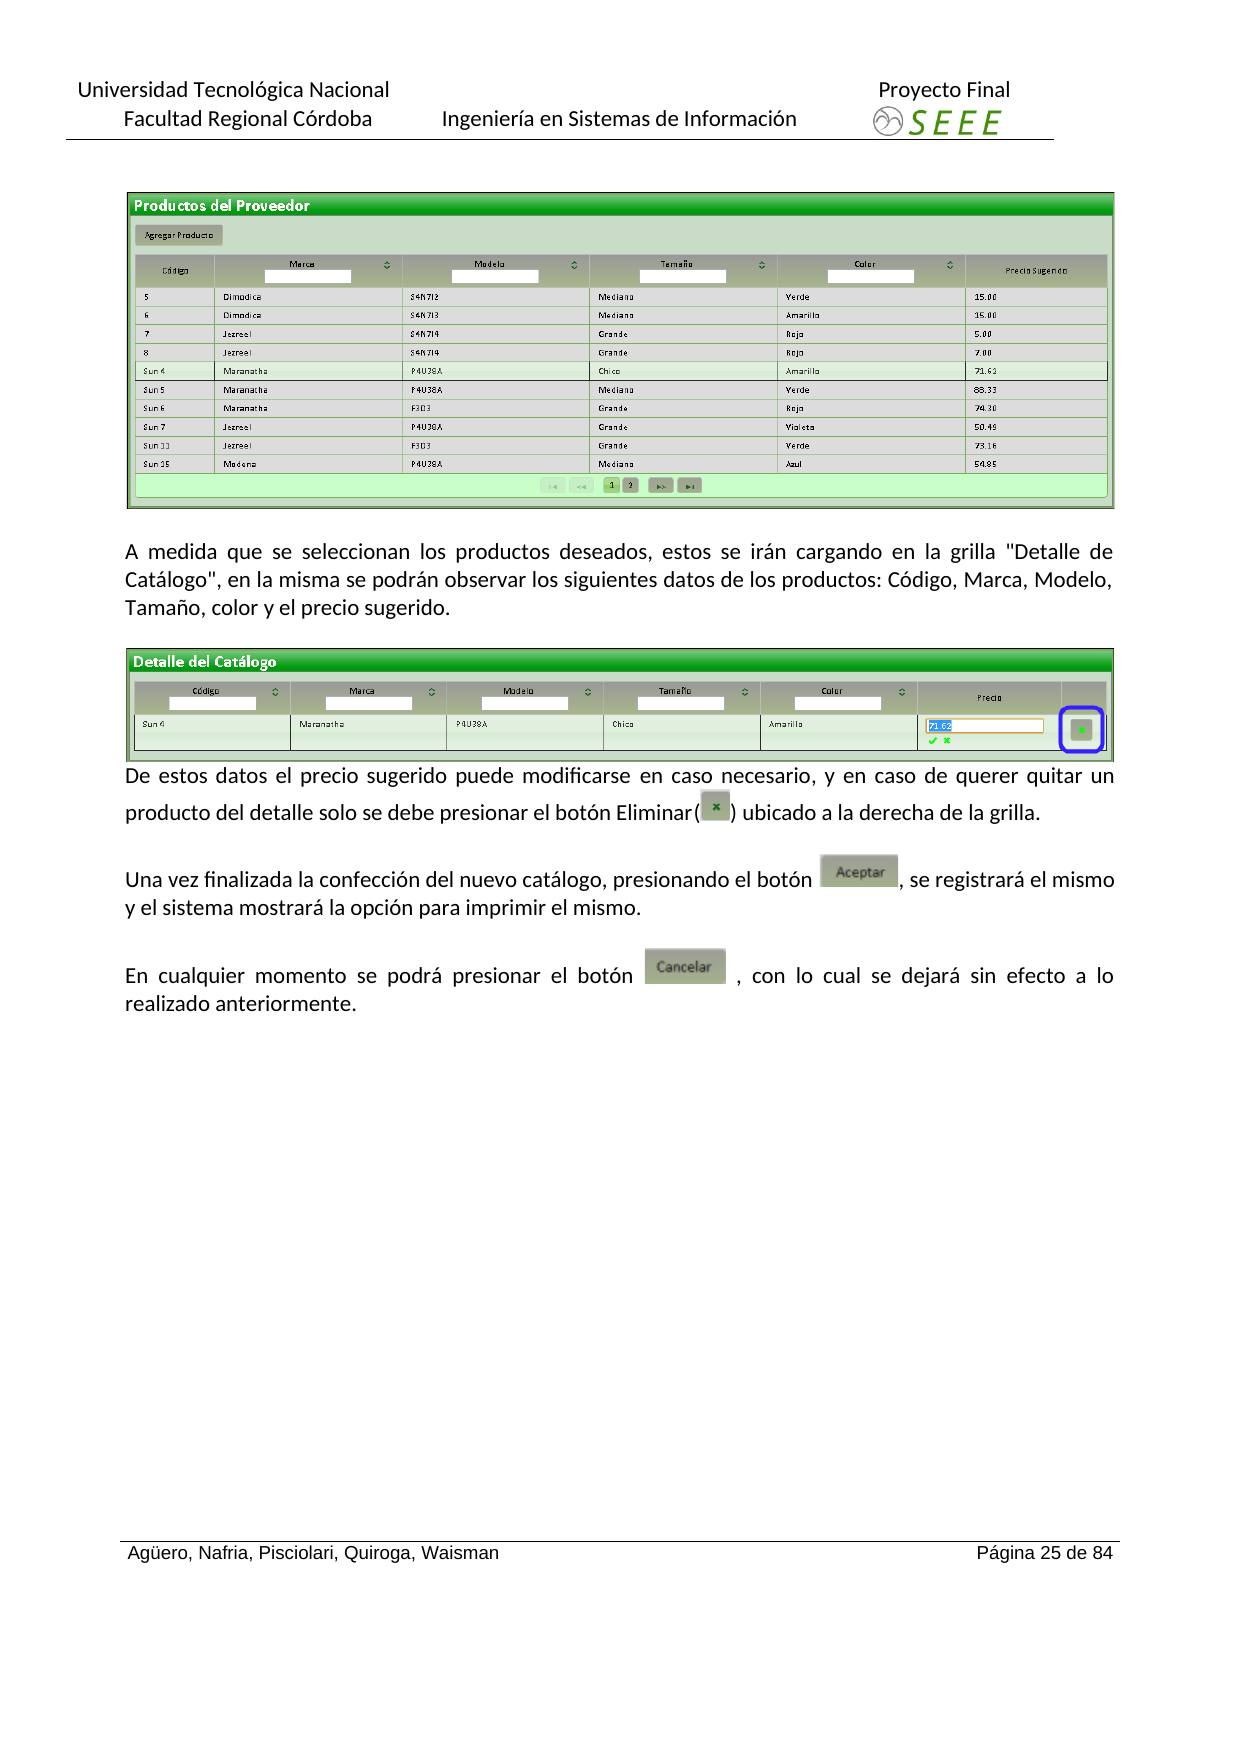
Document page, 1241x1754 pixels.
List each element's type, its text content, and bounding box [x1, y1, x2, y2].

picture [126, 648, 1114, 762]
picture [700, 789, 731, 821]
text De estos datos el precio sugerido puede modificarse en caso necesario, y en caso de querer quitar un producto del detalle solo se debe presionar el botón Eliminar() ubicado a la derecha de la grilla. [125, 761, 1115, 826]
picture [644, 948, 726, 984]
text Una vez finalizada la confección del nuevo catálogo, presionando el botón , se registrará el mismo y el sistema mostrará la opción para imprimir el mismo. [125, 854, 1115, 921]
text En cualquier momento se podrá presionar el botón , con lo cual se dejará sin efecto a lo realizado anteriormente. [125, 949, 1115, 1017]
picture [819, 854, 899, 887]
text A medida que se seleccionan los productos deseados, estos se irán cargando en la grilla "Detalle de Catálogo", en la misma se podrán observar los siguientes datos de los productos: Código, Marca, Modelo, Tamaño, color y el precio sugerido. [125, 537, 1115, 621]
picture [873, 103, 1004, 139]
picture [125, 192, 1115, 509]
